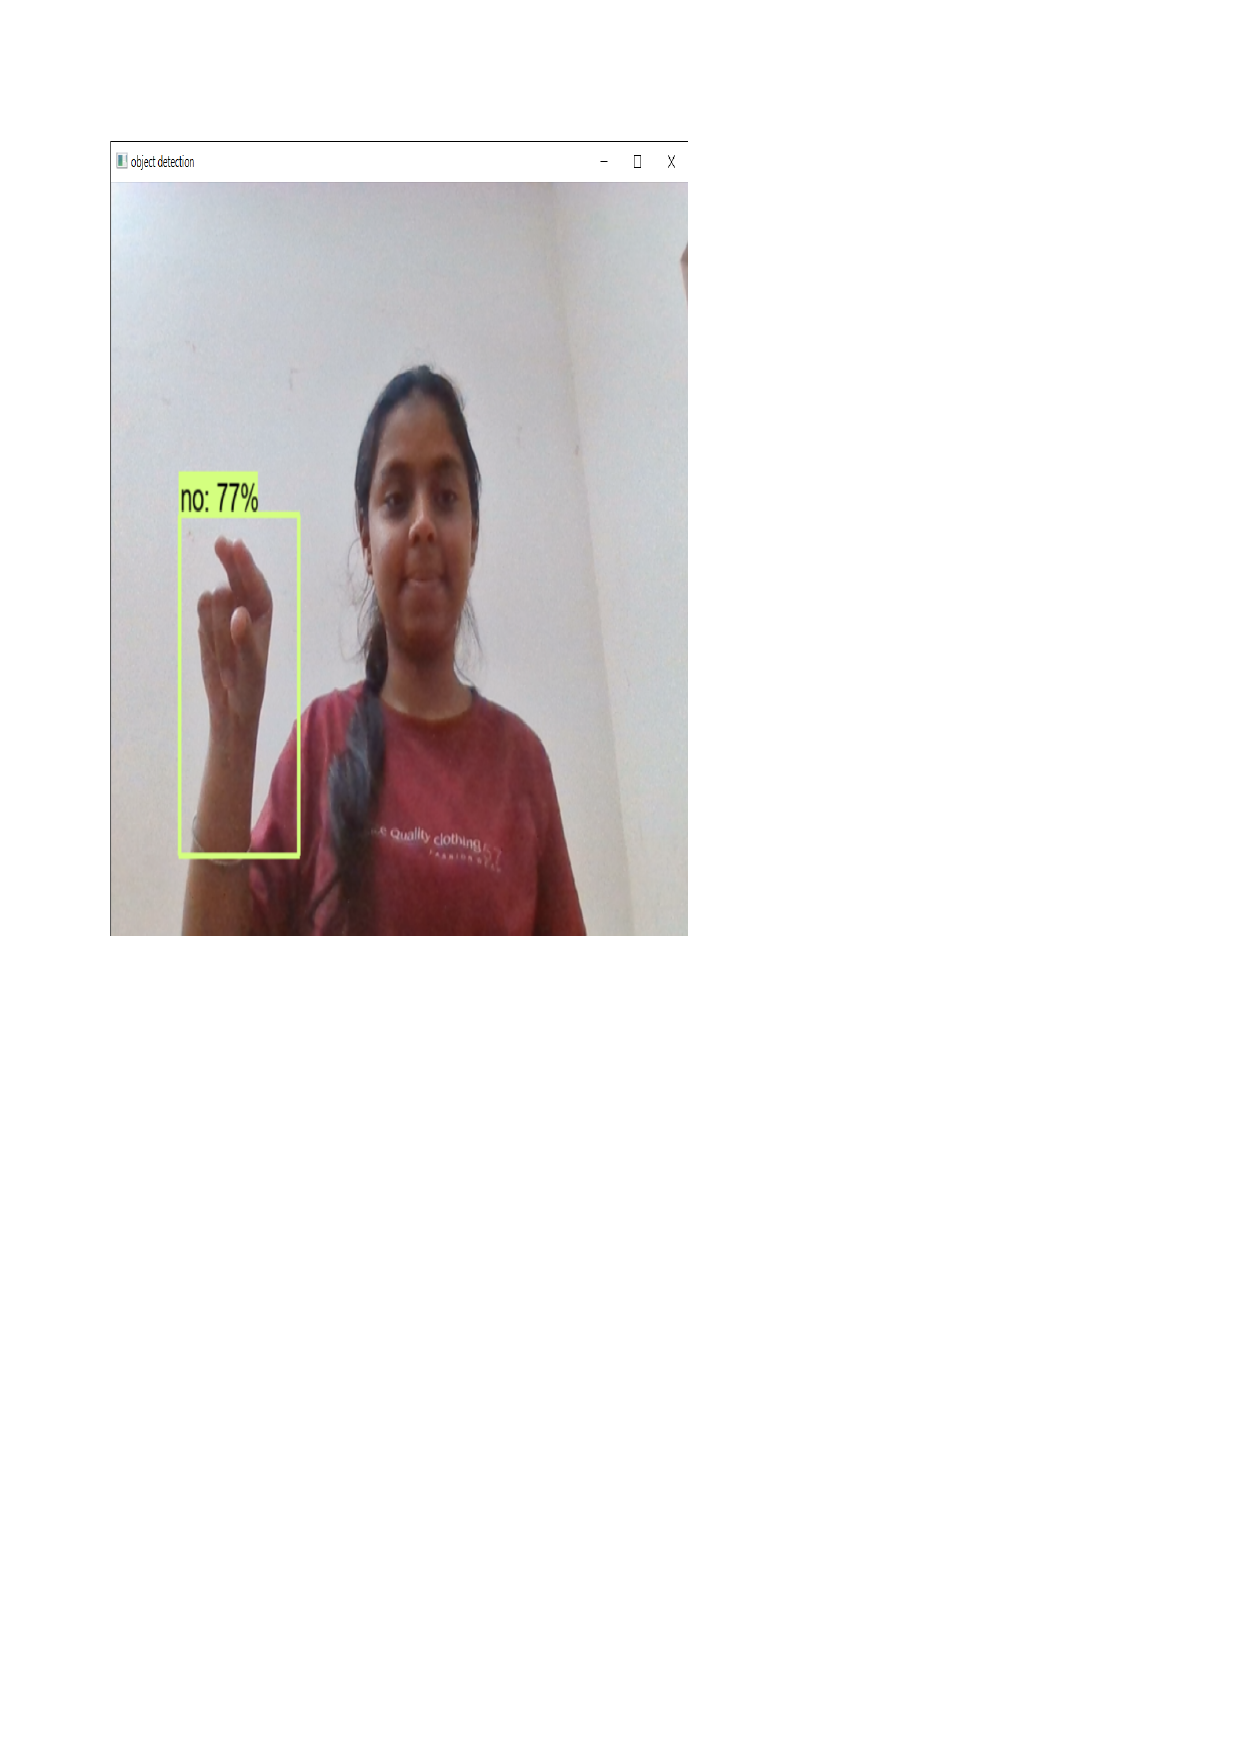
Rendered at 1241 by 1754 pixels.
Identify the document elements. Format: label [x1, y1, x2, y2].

picture [110, 141, 688, 936]
